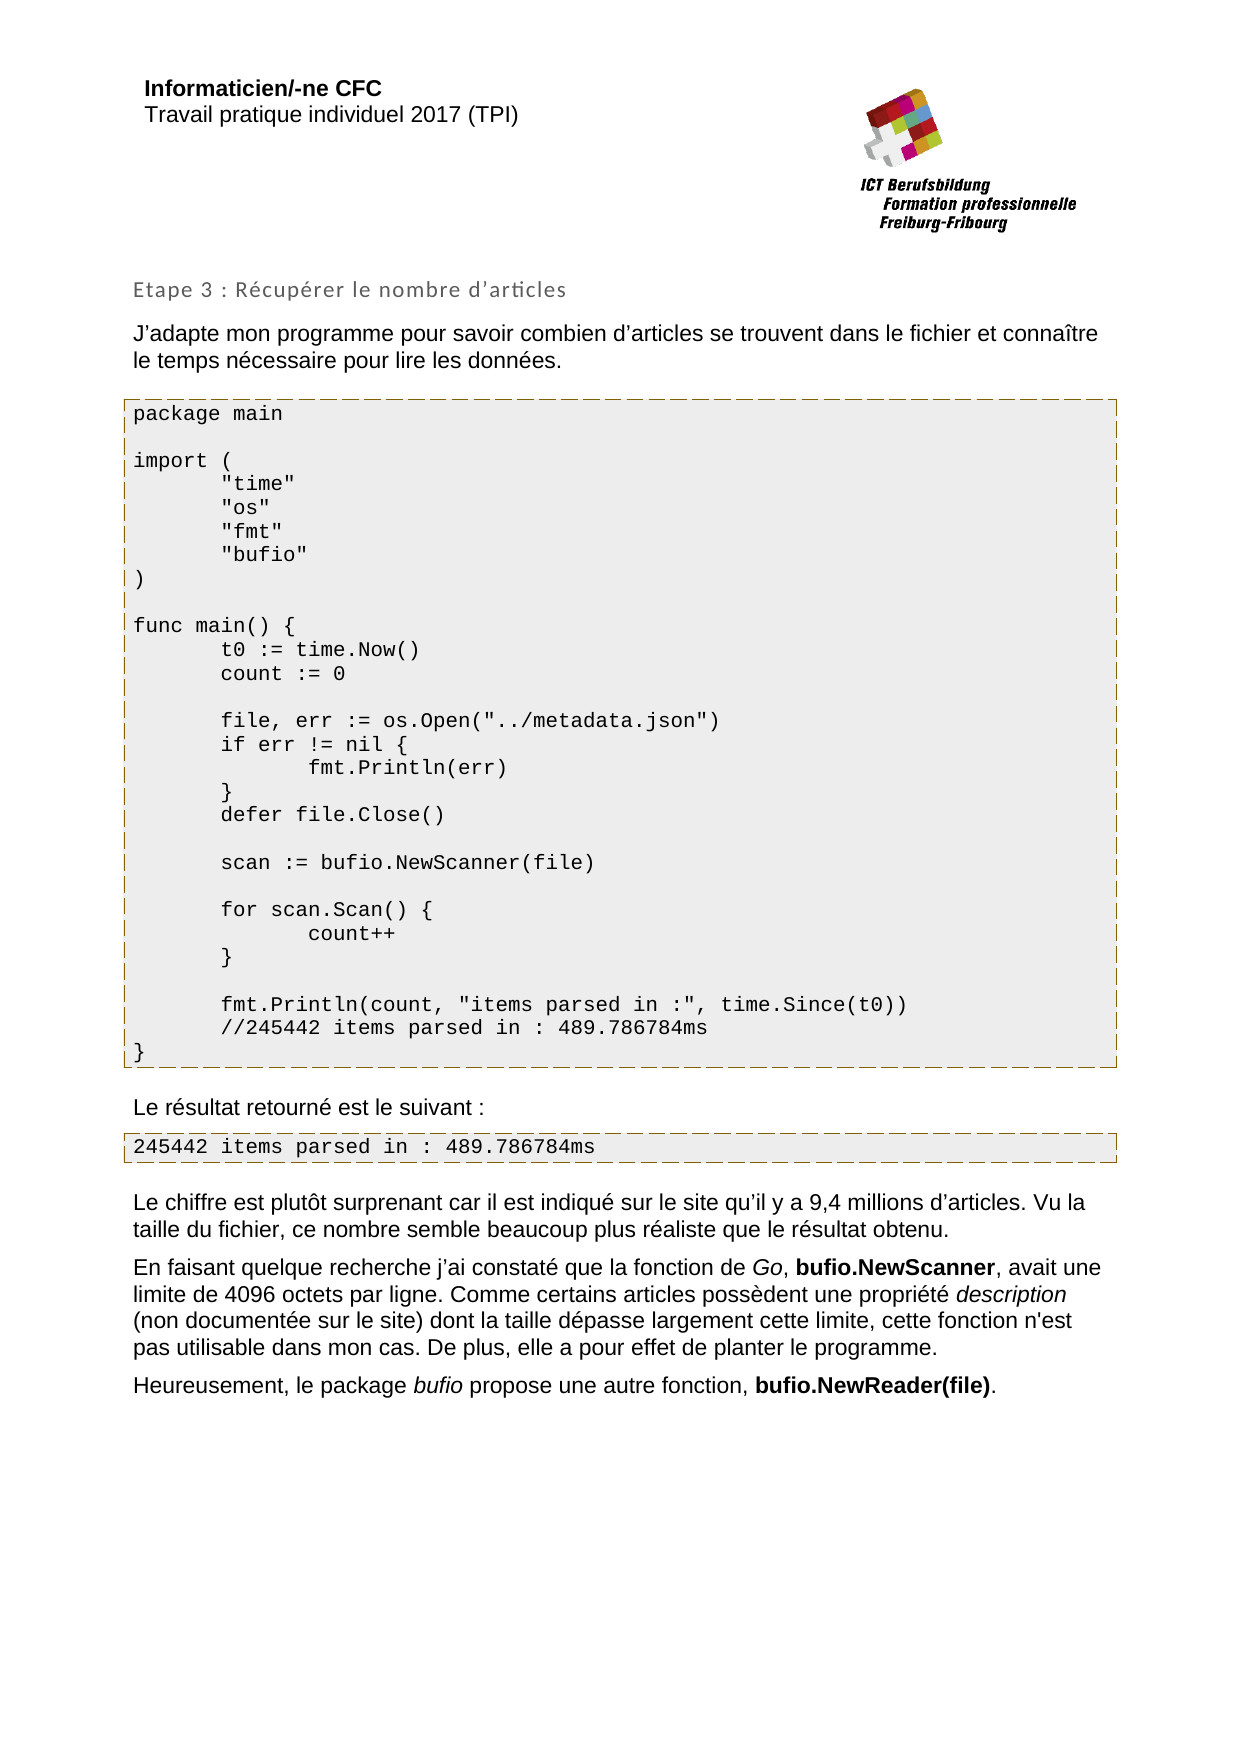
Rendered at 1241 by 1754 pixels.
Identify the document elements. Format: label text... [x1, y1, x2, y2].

subtitle Etape 3 : Récupérer le nombre d’articles [133, 276, 1107, 304]
text Le résultat retourné est le suivant : [133, 1094, 1107, 1120]
picture [836, 75, 1097, 250]
text Le chiffre est plutôt surprenant car il est indiqué sur le site qu’il y a 9,4 millions d’articles. Vu la taille du fichier, ce nombre semble beaucoup plus réaliste que le résultat obtenu. [133, 1189, 1107, 1242]
text J’adapte mon programme pour savoir combien d’articles se trouvent dans le fichier et connaître le temps nécessaire pour lire les données. [133, 320, 1107, 373]
text 245442 items parsed in : 489.786784ms [123, 1133, 1117, 1163]
text package main import ( "time" "os" "fmt" "bufio" ) func main() { t0 := time.Now() count := 0 file, err := os.Open("../metadata.json") if err != nil { fmt.Println(err) } defer file.Close() scan := bufio.NewScanner(file) for scan.Scan() { count++ } fmt.Println(count, "items parsed in :", time.Since(t0)) //245442 items parsed in : 489.786784ms } [123, 399, 1117, 1068]
text Heureusement, le package bufio propose une autre fonction, bufio.NewReader(file). [133, 1372, 1107, 1399]
text En faisant quelque recherche j’ai constaté que la fonction de Go, bufio.NewScanner, avait une limite de 4096 octets par ligne. Comme certains articles possèdent une propriété description (non documentée sur le site) dont la taille dépasse largement cette limite, cette fonction n'est pas utilisable dans mon cas. De plus, elle a pour effet de planter le programme. [133, 1254, 1107, 1360]
